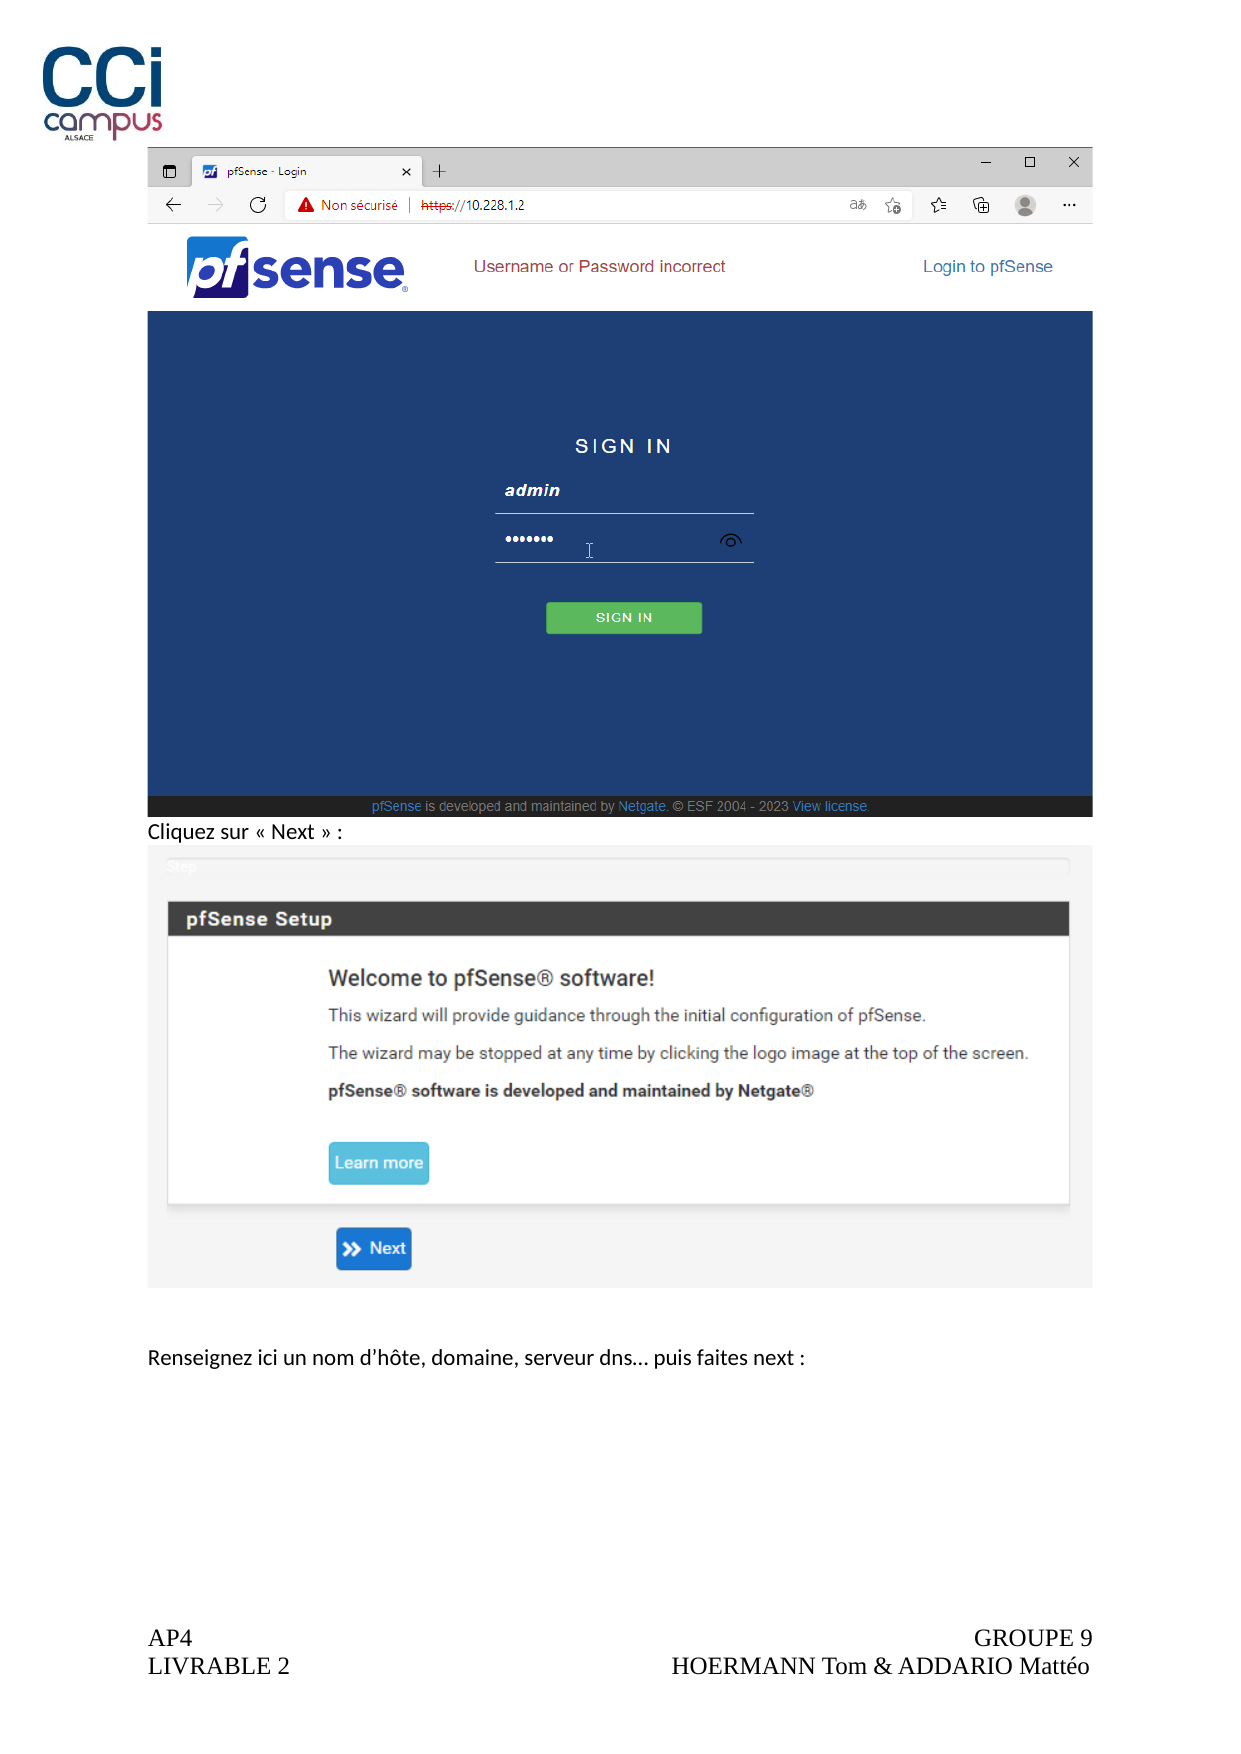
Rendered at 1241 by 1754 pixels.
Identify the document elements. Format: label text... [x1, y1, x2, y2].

text Cliquez sur « Next » : [148, 817, 1093, 845]
text Renseignez ici un nom d’hôte, domaine, serveur dns… puis faites next : [148, 1343, 1093, 1371]
picture [35, 26, 1093, 817]
picture [147, 845, 1093, 1288]
